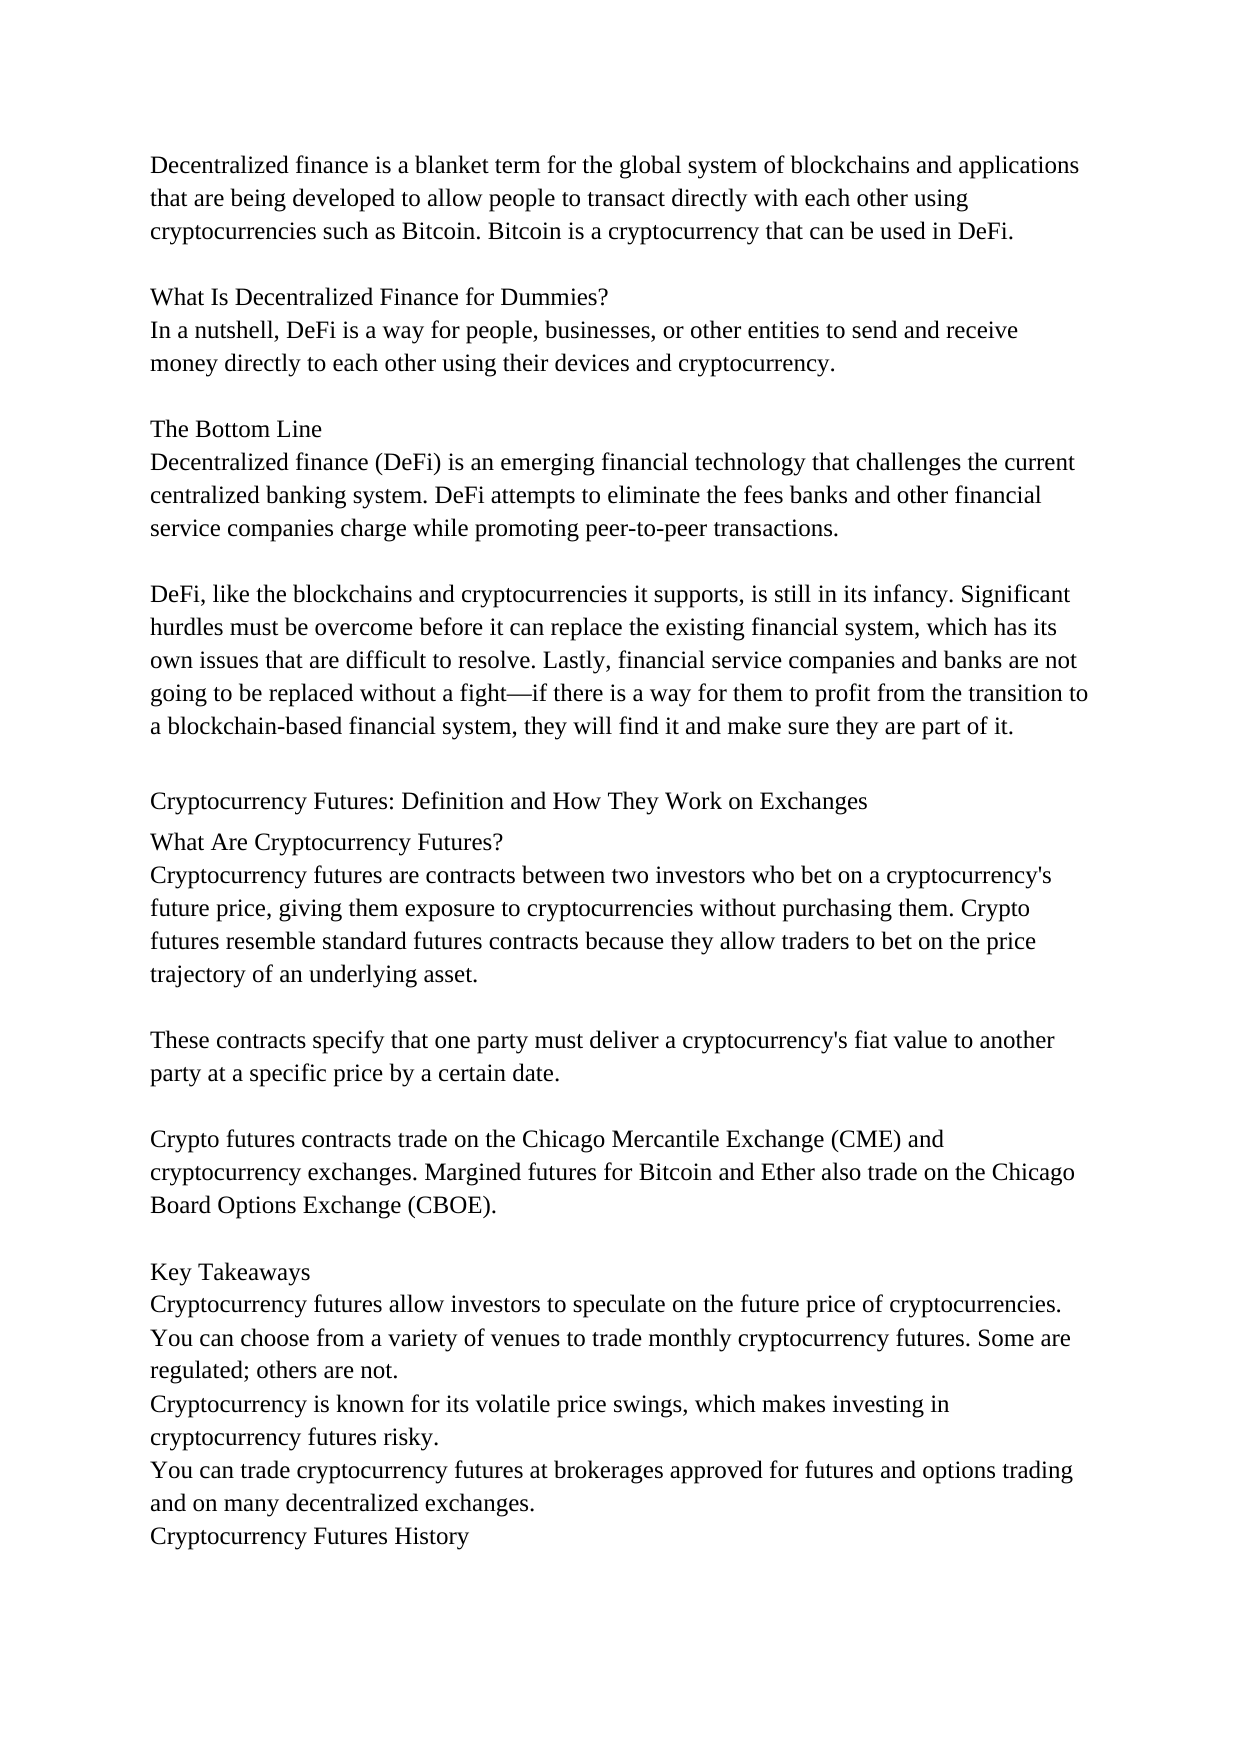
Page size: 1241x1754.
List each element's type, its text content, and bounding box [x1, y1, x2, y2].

text Cryptocurrency is known for its volatile price swings, which makes investing in cryptocurrency futures risky. [150, 1389, 1090, 1450]
text Cryptocurrency futures allow investors to speculate on the future price of cryptocurrencies. [150, 1289, 1090, 1318]
text Cryptocurrency futures are contracts between two investors who bet on a cryptocurrency's future price, giving them exposure to cryptocurrencies without purchasing them. Crypto futures resemble standard futures contracts because they allow traders to bet on the price trajectory of an underlying asset. [150, 860, 1090, 988]
subtitle Cryptocurrency Futures: Definition and How They Work on Exchanges [150, 786, 1090, 815]
text Key Takeaways [150, 1257, 1090, 1285]
text What Are Cryptocurrency Futures? [150, 827, 1090, 856]
text Decentralized finance is a blanket term for the global system of blockchains and applications that are being developed to allow people to transact directly with each other using cryptocurrencies such as Bitcoin. Bitcoin is a cryptocurrency that can be used in DeFi. [150, 150, 1090, 245]
text In a nutshell, DeFi is a way for people, businesses, or other entities to send and receive money directly to each other using their devices and cryptocurrency. [150, 315, 1090, 377]
text What Is Decentralized Finance for Dummies? [150, 282, 1090, 311]
text The Bottom Line [150, 414, 1090, 443]
text These contracts specify that one party must deliver a cryptocurrency's fiat value to another party at a specific price by a certain date. [150, 1025, 1090, 1087]
text You can trade cryptocurrency futures at brokerages approved for futures and options trading and on many decentralized exchanges. [150, 1455, 1090, 1516]
text Decentralized finance (DeFi) is an emerging financial technology that challenges the current centralized banking system. DeFi attempts to eliminate the fees banks and other financial service companies charge while promoting peer-to-peer transactions. [150, 447, 1090, 542]
text You can choose from a variety of venues to trade monthly cryptocurrency futures. Some are regulated; others are not. [150, 1323, 1090, 1384]
text DeFi, like the blockchains and cryptocurrencies it supports, is still in its infancy. Significant hurdles must be overcome before it can replace the existing financial system, which has its own issues that are difficult to resolve. Lastly, financial service companies and banks are not going to be replaced without a fight—if there is a way for them to profit from the transition to a blockchain-based financial system, they will find it and make sure they are part of it. [150, 579, 1090, 740]
text Cryptocurrency Futures History [150, 1521, 1090, 1549]
text Crypto futures contracts trade on the Chicago Mercantile Exchange (CME) and cryptocurrency exchanges. Margined futures for Bitcoin and Ether also trade on the Chicago Board Options Exchange (CBOE). [150, 1124, 1090, 1219]
